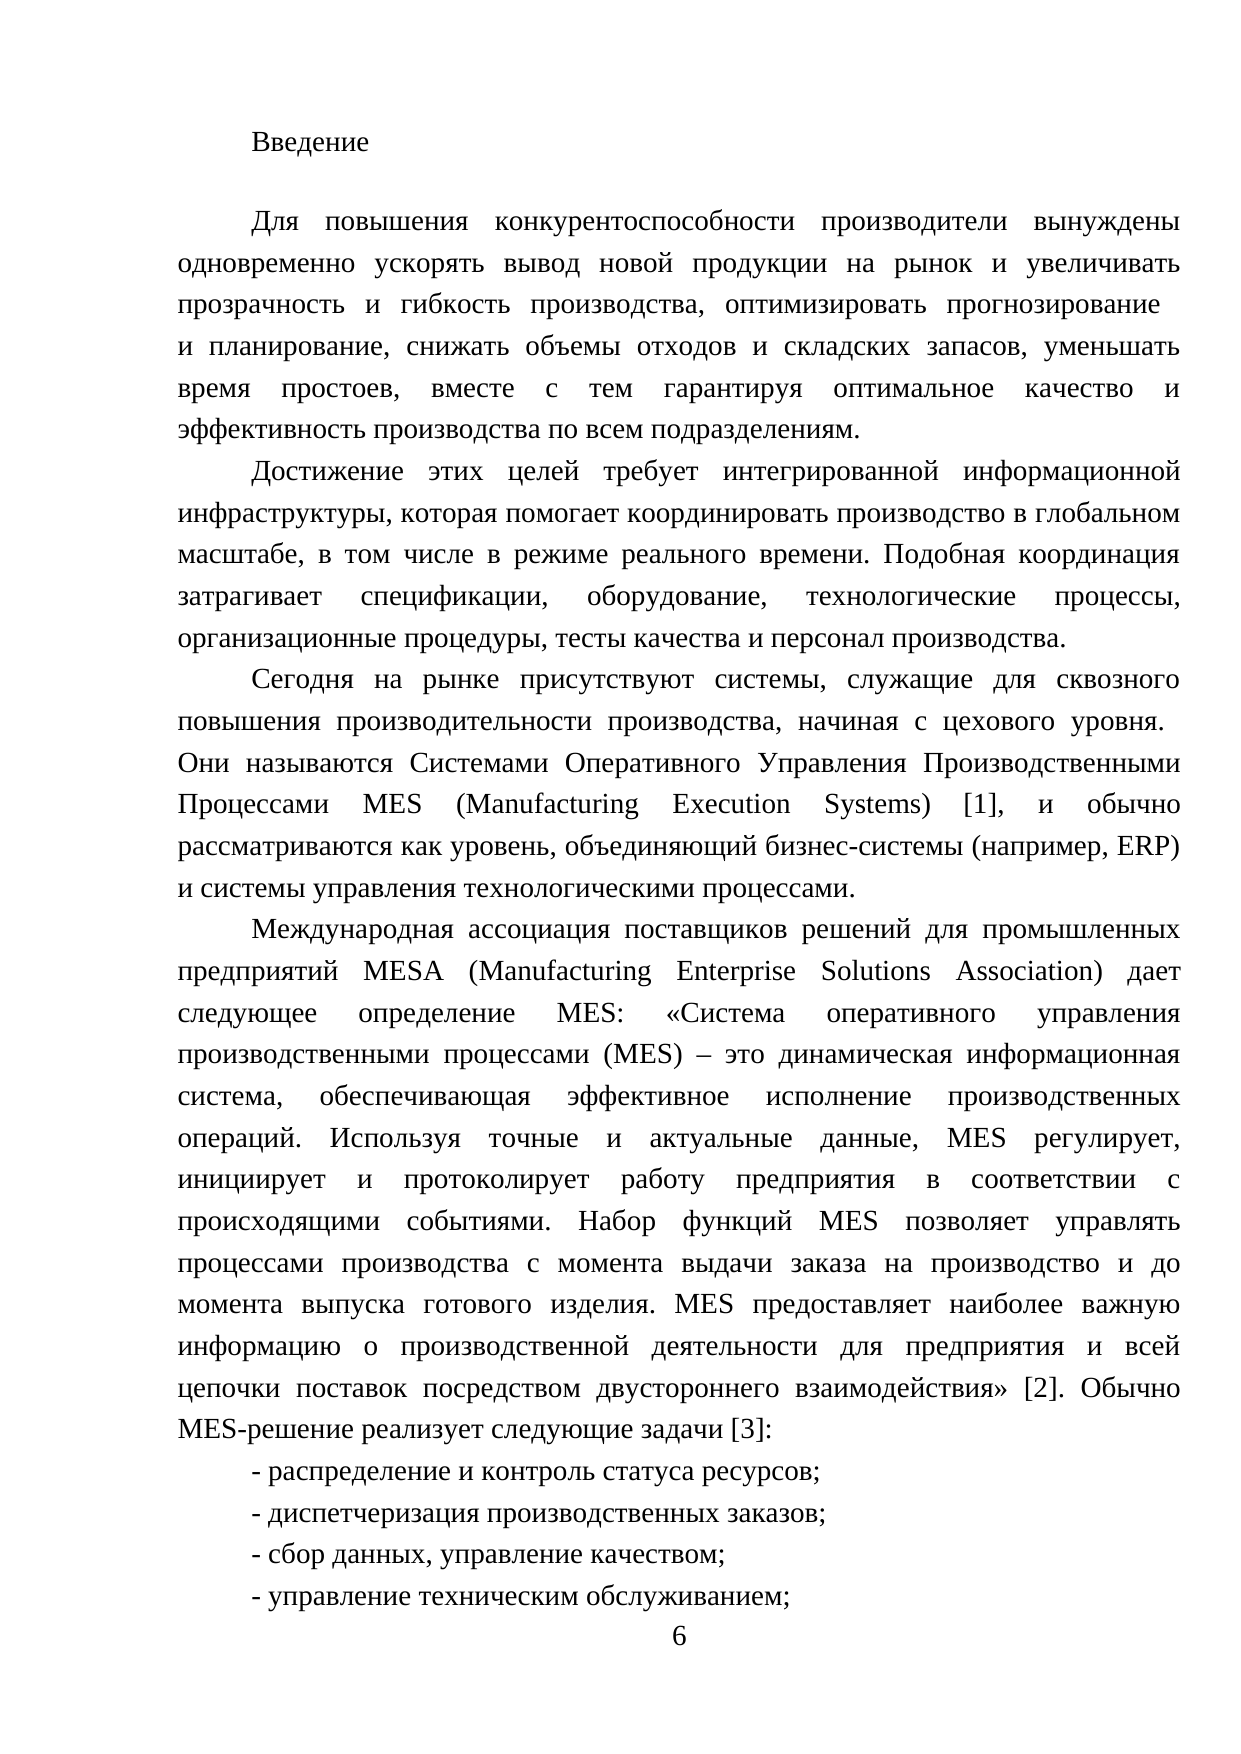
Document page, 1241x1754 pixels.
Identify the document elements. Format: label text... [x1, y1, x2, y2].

text Для повышения конкурентоспособности производители вынуждены одновременно ускорять вывод новой продукции на рынок и увеличивать прозрачность и гибкость производства, оптимизировать прогнозирование и планирование, снижать объемы отходов и складских запасов, уменьшать время простоев, вместе с тем гарантируя оптимальное качество и эффективность производства по всем подразделениям. [177, 197, 1181, 447]
list - диспетчеризация производственных заказов; [177, 1489, 1181, 1531]
text Международная ассоциация поставщиков решений для промышленных предприятий MESA (Manufacturing Enterprise Solutions Association) дает следующее определение MES: «Система оперативного управления производственными процессами (MES) – это динамическая информационная система, обеспечивающая эффективное исполнение производственных операций. Используя точные и актуальные данные, MES регулирует, инициирует и протоколирует работу предприятия в соответствии с происходящими событиями. Набор функций MES позволяет управлять процессами производства с момента выдачи заказа на производство и до момента выпуска готового изделия. MES предоставляет наиболее важную информацию о производственной деятельности для предприятия и всей цепочки поставок посредством двустороннего взаимодействия» [2]. Обычно MES-решение реализует следующие задачи [3]: [177, 906, 1181, 1447]
text Сегодня на рынке присутствуют системы, служащие для сквозного повышения производительности производства, начиная с цехового уровня. Они называются Системами Оперативного Управления Производственными Процессами MES (Manufacturing Execution Systems) [1], и обычно рассматриваются как уровень, объединяющий бизнес-системы (например, ERP) и системы управления технологическими процессами. [177, 656, 1181, 906]
list - сбор данных, управление качеством; [177, 1531, 1181, 1572]
list - управление техническим обслуживанием; [177, 1572, 1181, 1614]
text Введение [177, 118, 1181, 160]
text - распределение и контроль статуса ресурсов; [177, 1447, 1181, 1489]
text Достижение этих целей требует интегрированной информационной инфраструктуры, которая помогает координировать производство в глобальном масштабе, в том числе в режиме реального времени. Подобная координация затрагивает спецификации, оборудование, технологические процессы, организационные процедуры, тесты качества и персонал производства. [177, 447, 1181, 656]
